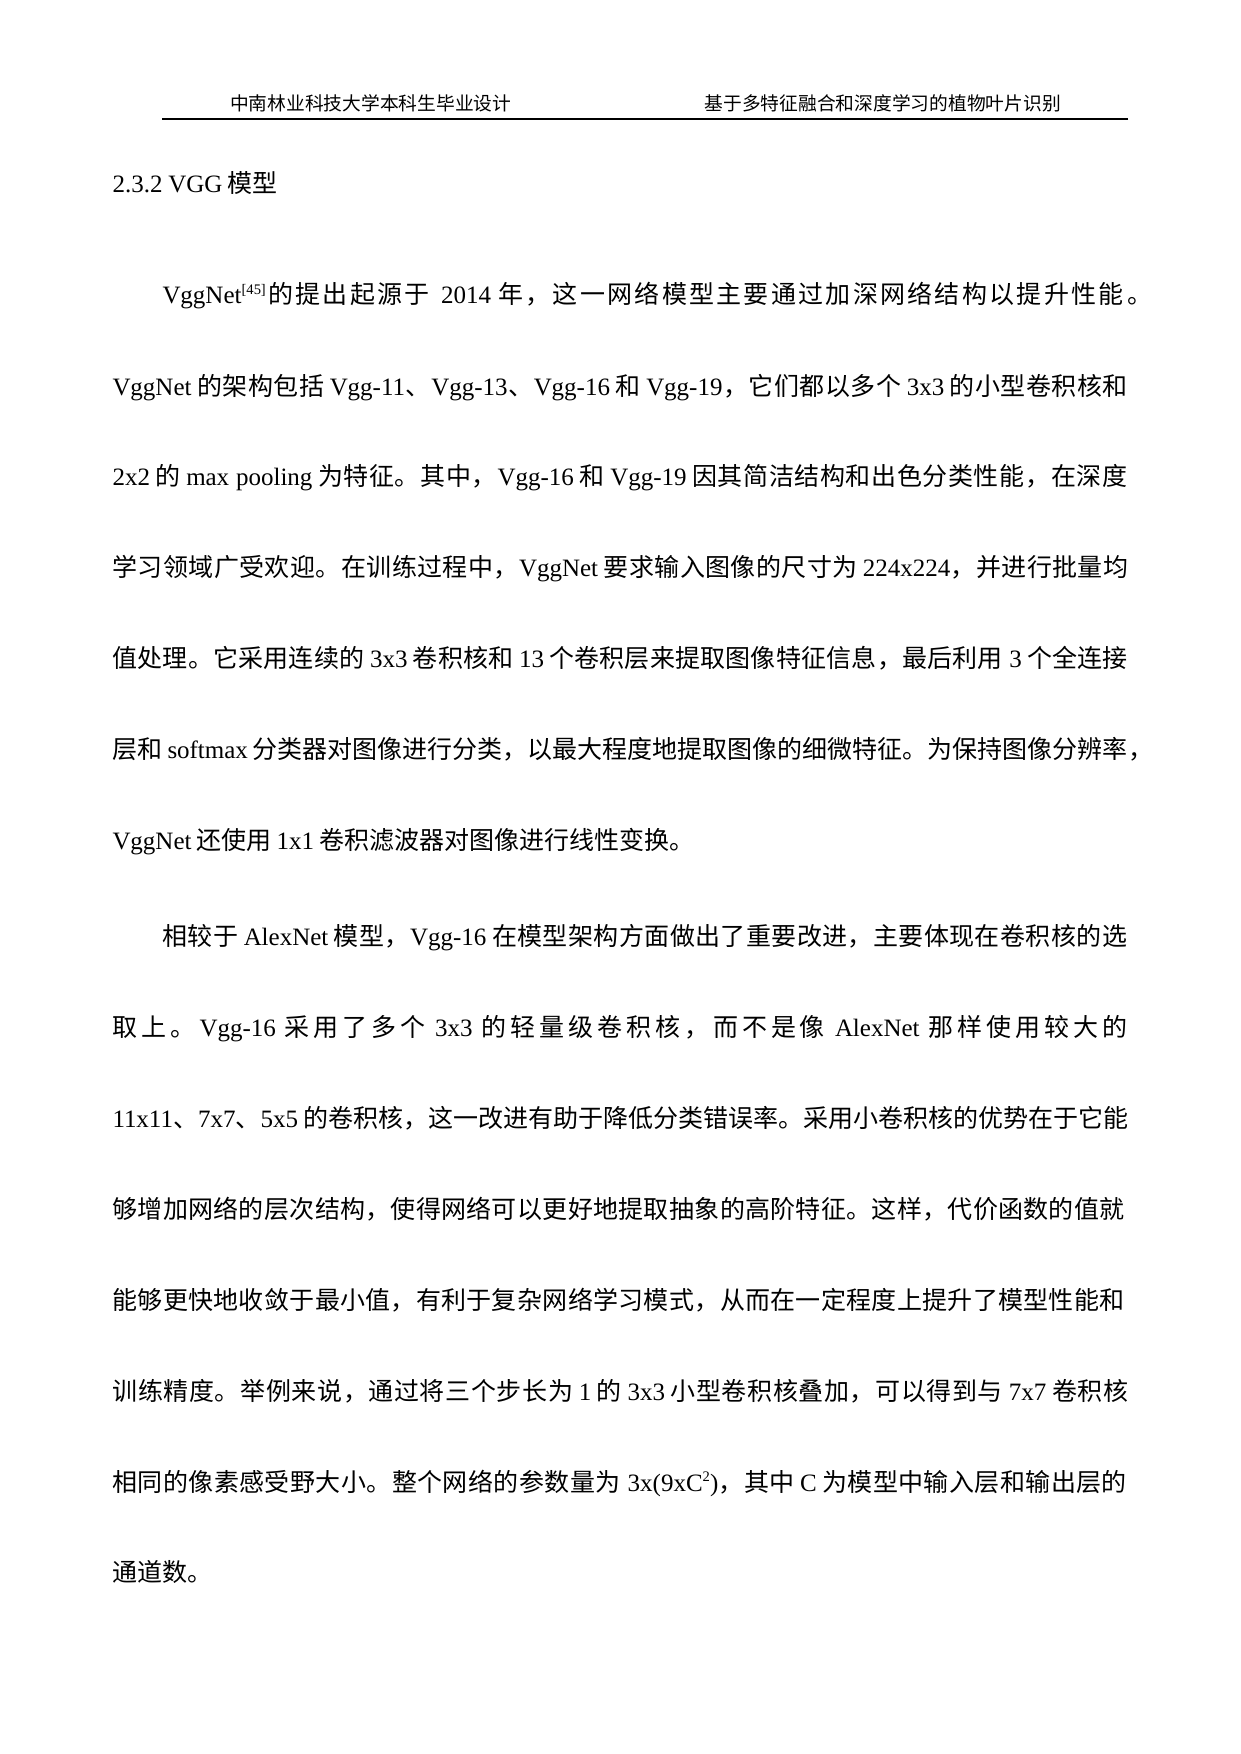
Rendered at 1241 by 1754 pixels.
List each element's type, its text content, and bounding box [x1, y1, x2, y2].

text 2.3.2 VGG模型 [112, 149, 1128, 214]
text VggNet[45]的提出起源于 2014年，这一网络模型主要通过加深网络结构以提升性能。VggNet的架构包括Vgg-11、Vgg-13、Vgg-16和Vgg-19，它们都以多个3x3的小型卷积核和2x2的max pooling为特征。其中，Vgg-16和Vgg-19因其简洁结构和出色分类性能，在深度学习领域广受欢迎。在训练过程中，VggNet要求输入图像的尺寸为224x224，并进行批量均值处理。它采用连续的3x3卷积核和13个卷积层来提取图像特征信息，最后利用3个全连接层和softmax分类器对图像进行分类，以最大程度地提取图像的细微特征。为保持图像分辨率，VggNet还使用1x1卷积滤波器对图像进行线性变换。 [112, 261, 1128, 871]
text 相较于AlexNet模型，Vgg-16在模型架构方面做出了重要改进，主要体现在卷积核的选取上。Vgg-16采用了多个3x3的轻量级卷积核，而不是像AlexNet那样使用较大的11x11、7x7、5x5的卷积核，这一改进有助于降低分类错误率。采用小卷积核的优势在于它能够增加网络的层次结构，使得网络可以更好地提取抽象的高阶特征。这样，代价函数的值就能够更快地收敛于最小值，有利于复杂网络学习模式，从而在一定程度上提升了模型性能和训练精度。举例来说，通过将三个步长为1的3x3小型卷积核叠加，可以得到与7x7卷积核相同的像素感受野大小。整个网络的参数量为3x(9xC2)，其中C为模型中输入层和输出层的通道数。 [112, 902, 1128, 1603]
